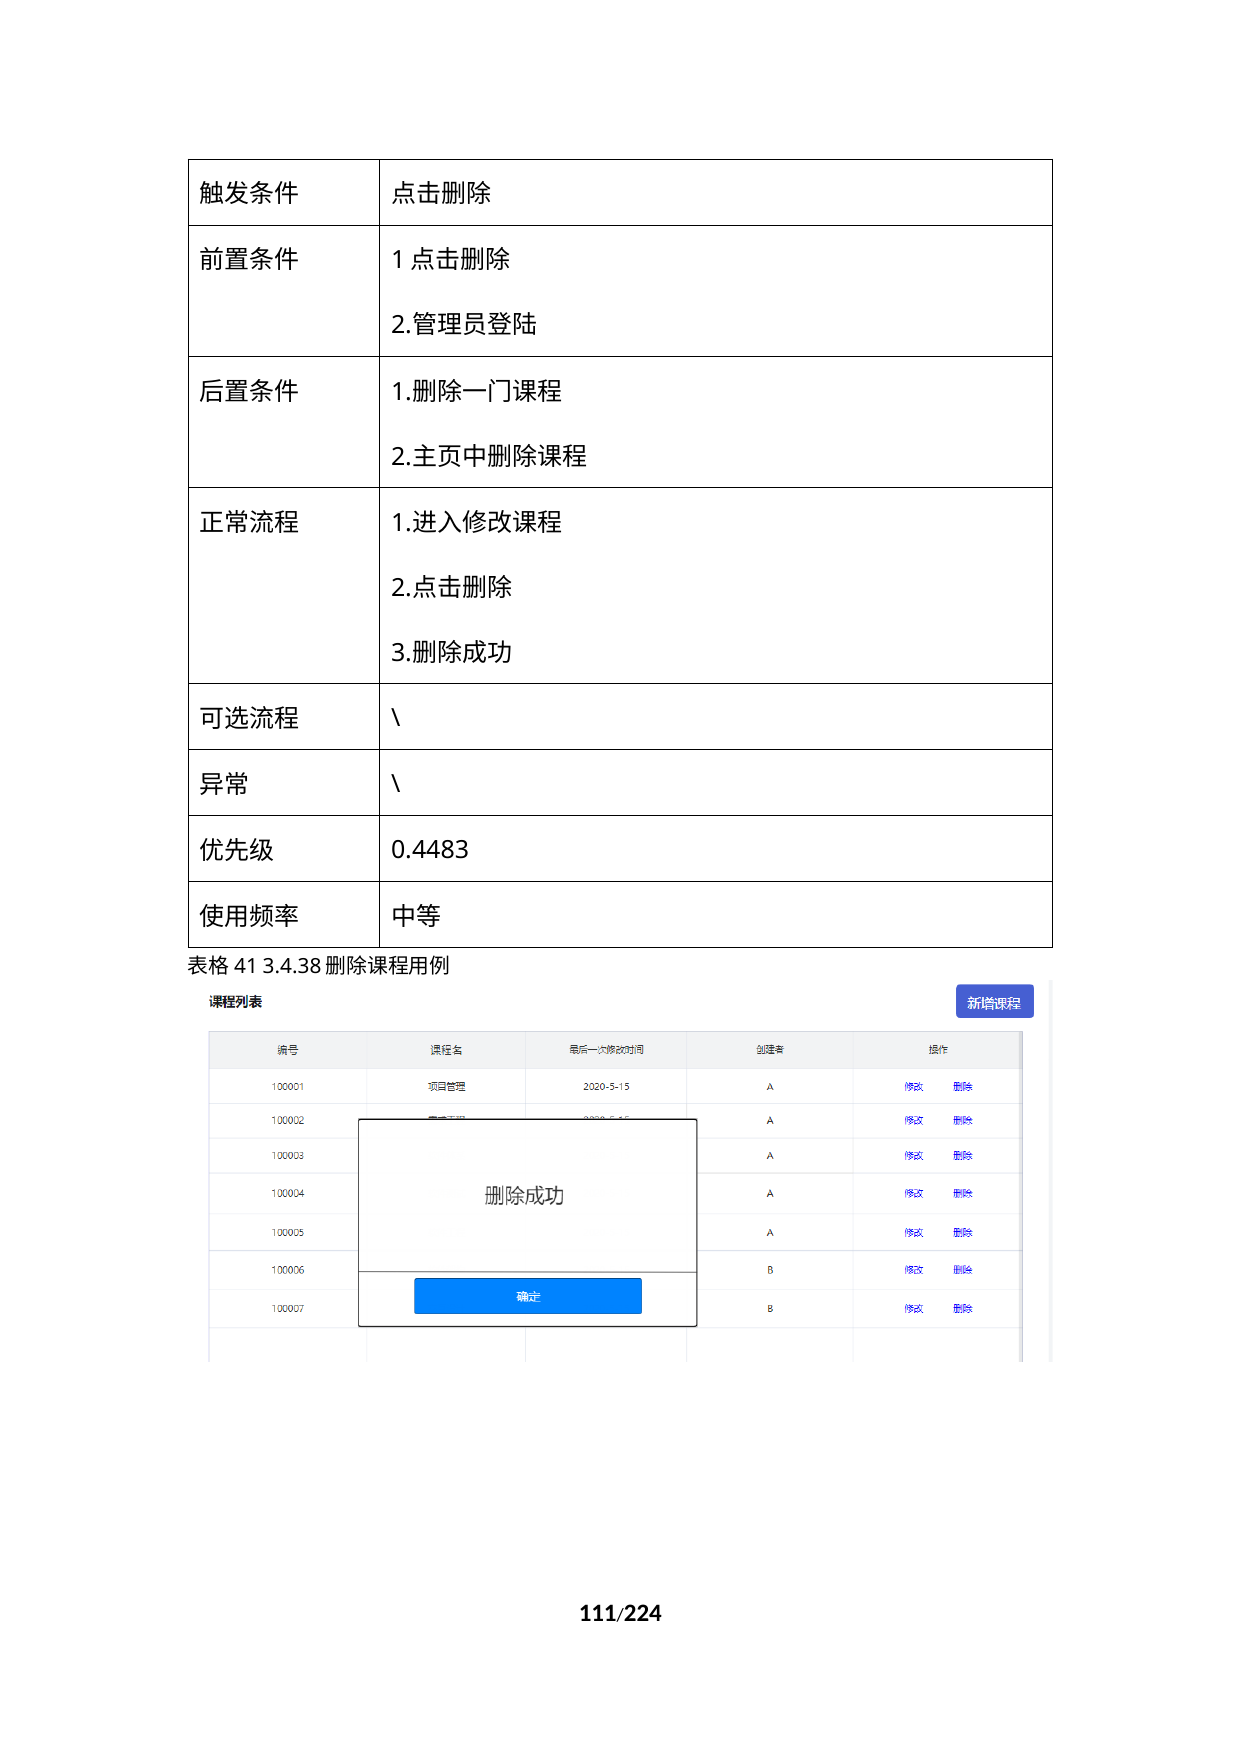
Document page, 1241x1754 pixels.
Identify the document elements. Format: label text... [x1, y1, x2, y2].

table_cell \ [380, 684, 1052, 749]
table_cell 0.4483 [380, 816, 1052, 881]
table_cell 优先级 [189, 816, 379, 881]
table_cell 1.删除一门课程 2.主页中删除课程 [380, 357, 1052, 487]
table_cell 使用频率 [189, 882, 379, 947]
table_cell 后置条件 [189, 357, 379, 487]
text 表格 41 3.4.38删除课程用例 [187, 948, 1053, 980]
table_cell 触发条件 [189, 160, 379, 224]
table_cell 正常流程 [189, 488, 379, 683]
picture [187, 980, 1053, 1362]
table_cell 中等 [380, 882, 1052, 947]
table_cell \ [380, 750, 1052, 815]
table_cell 前置条件 [189, 226, 379, 356]
table_cell 1.进入修改课程 2.点击删除 3.删除成功 [380, 488, 1052, 683]
table_cell 点击删除 [380, 160, 1052, 224]
table_cell 异常 [189, 750, 379, 815]
table_cell 可选流程 [189, 684, 379, 749]
table_cell 1点击删除 2.管理员登陆 [380, 226, 1052, 356]
